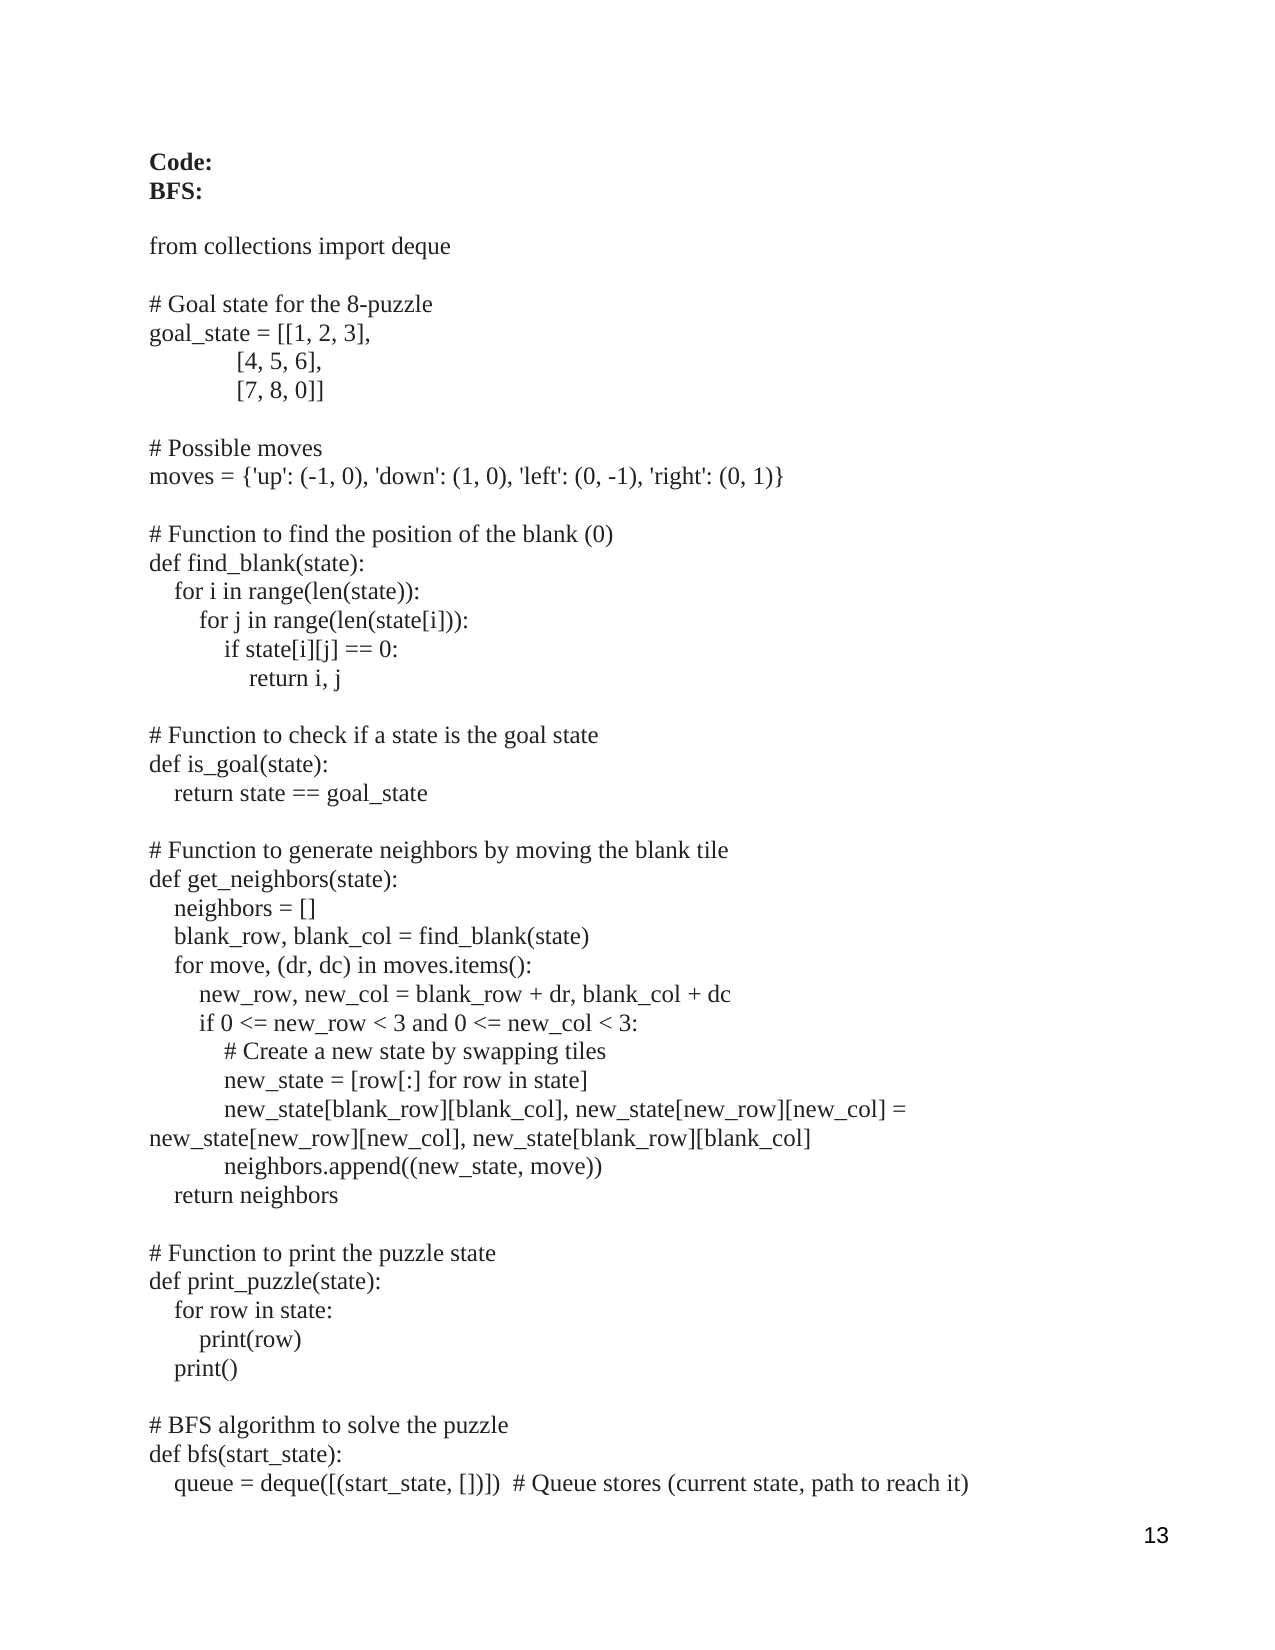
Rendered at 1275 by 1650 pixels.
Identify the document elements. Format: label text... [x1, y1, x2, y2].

text new_state = [row[:] for row in state] [149, 1065, 1064, 1094]
text # Possible moves [149, 433, 1064, 461]
text [4, 5, 6], [149, 346, 1064, 375]
text for move, (dr, dc) in moves.items(): [149, 950, 1064, 979]
text return neighbors [149, 1180, 1064, 1209]
text # Create a new state by swapping tiles [149, 1036, 1064, 1065]
text return state == goal_state [149, 778, 1064, 806]
text def find_blank(state): [149, 548, 1064, 576]
text print() [149, 1353, 1064, 1381]
text def print_puzzle(state): [149, 1266, 1064, 1295]
text from collections import deque [149, 231, 1064, 260]
text blank_row, blank_col = find_blank(state) [149, 921, 1064, 950]
text def bfs(start_state): [149, 1439, 1064, 1468]
text if state[i][j] == 0: [149, 634, 1064, 663]
text # Function to generate neighbors by moving the blank tile [149, 835, 1064, 864]
text def get_neighbors(state): [149, 864, 1064, 893]
text neighbors = [] [149, 893, 1064, 921]
text if 0 <= new_row < 3 and 0 <= new_col < 3: [149, 1008, 1064, 1036]
text # Goal state for the 8-puzzle [149, 289, 1064, 318]
text # Function to check if a state is the goal state [149, 720, 1064, 749]
text # BFS algorithm to solve the puzzle [149, 1410, 1064, 1439]
text return i, j [149, 663, 1064, 691]
text goal_state = [[1, 2, 3], [149, 318, 1064, 346]
text print(row) [149, 1324, 1064, 1353]
text # Function to print the puzzle state [149, 1238, 1064, 1266]
text for j in range(len(state[i])): [149, 605, 1064, 634]
text new_row, new_col = blank_row + dr, blank_col + dc [149, 979, 1064, 1008]
text neighbors.append((new_state, move)) [149, 1151, 1064, 1180]
text def is_goal(state): [149, 749, 1064, 778]
text # Function to find the position of the blank (0) [149, 519, 1064, 548]
text for row in state: [149, 1295, 1064, 1324]
text new_state[blank_row][blank_col], new_state[new_row][new_col] = new_state[new_row][new_col], new_state[blank_row][blank_col] [149, 1094, 1064, 1151]
text BFS: [149, 176, 1064, 205]
text for i in range(len(state)): [149, 576, 1064, 605]
text [7, 8, 0]] [149, 375, 1064, 404]
text Code: [149, 147, 1064, 176]
text moves = {'up': (-1, 0), 'down': (1, 0), 'left': (0, -1), 'right': (0, 1)} [149, 461, 1064, 490]
text queue = deque([(start_state, [])]) # Queue stores (current state, path to reach it) [149, 1468, 1064, 1496]
